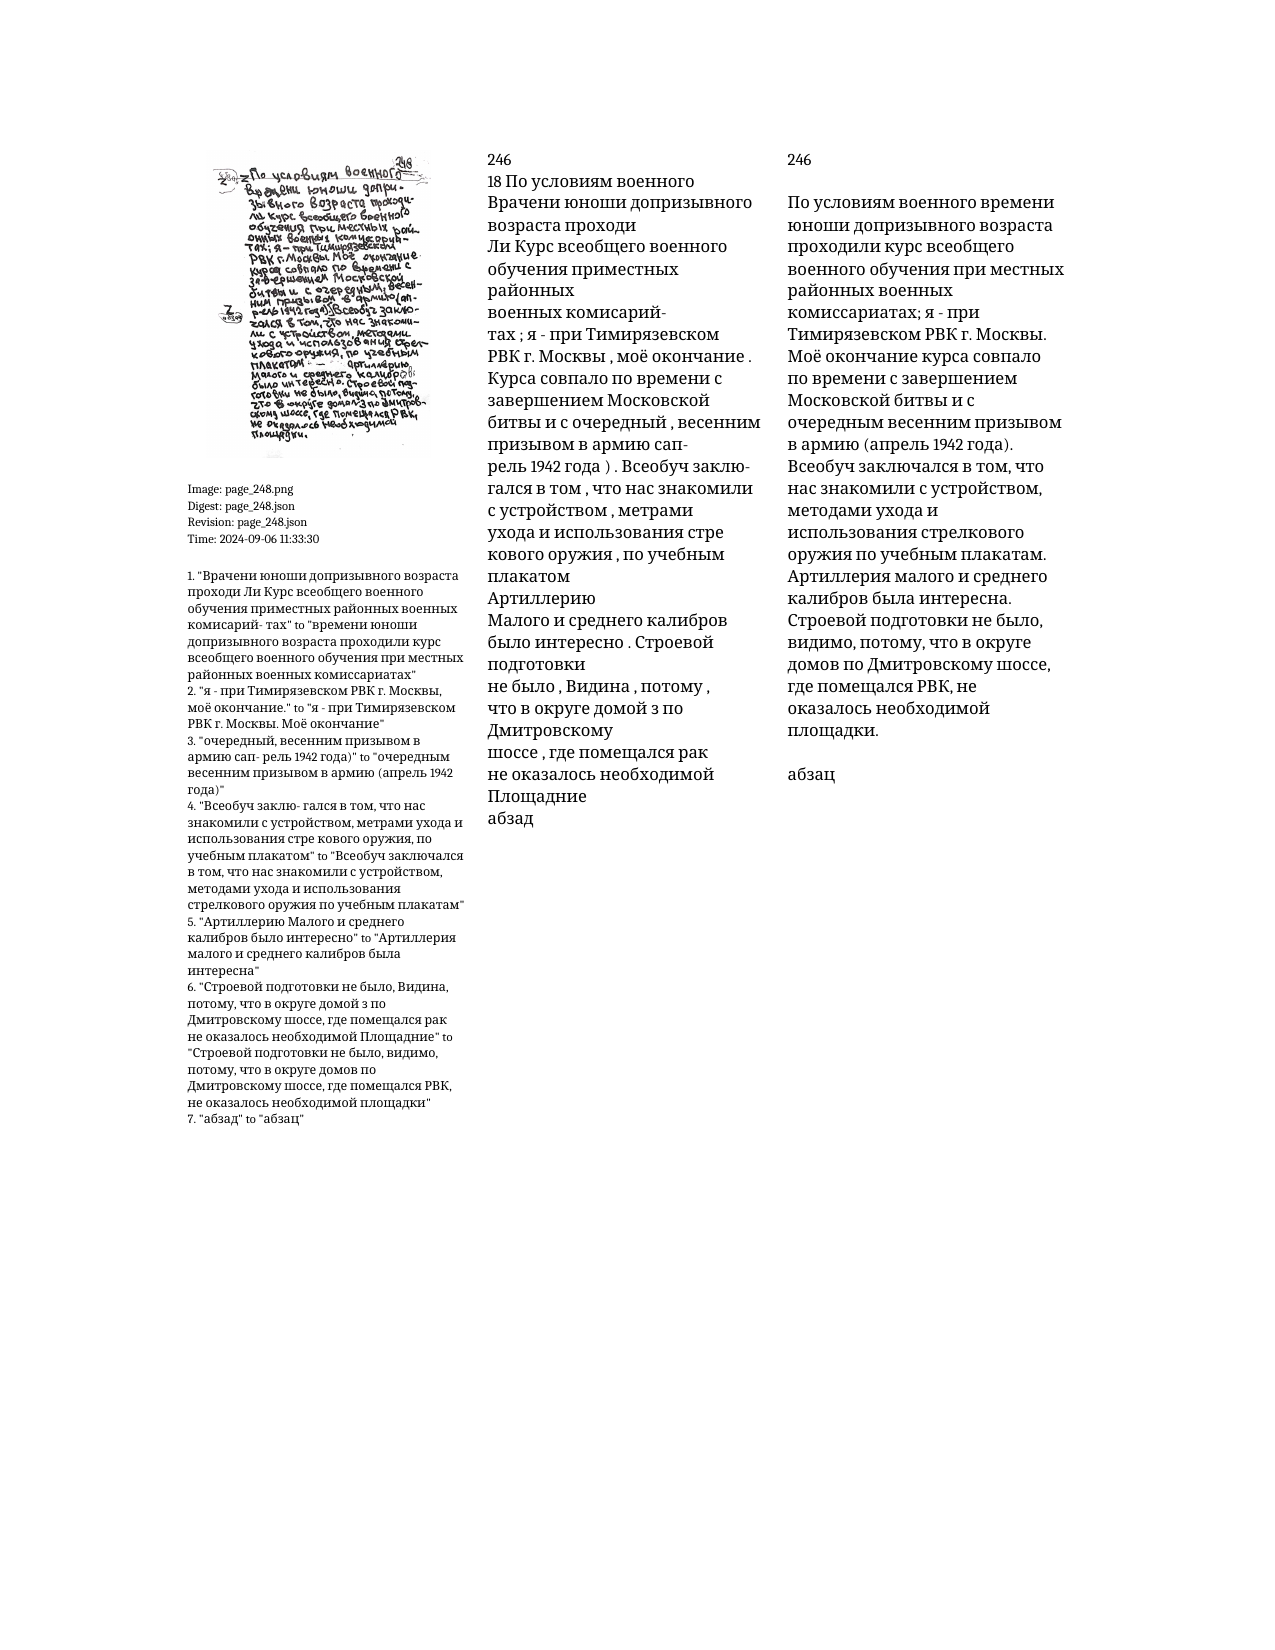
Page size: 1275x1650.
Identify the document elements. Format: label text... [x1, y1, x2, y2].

table_header Image: page_248.png Digest: page_248.json Revision: page_248.json Time: 2024-09-06 11:33:30 1. "Врачени юноши допризывного возраста проходи Ли Курс всеобщего военного обучения приместных районных военных комисарий- тах" to "времени юноши допризывного возраста проходили курс всеобщего военного обучения при местных районных военных комиссариатах" 2. "я - при Тимирязевском РВК г. Москвы, моё окончание." to "я - при Тимирязевском РВК г. Москвы. Моё окончание" 3. "очередный, весенним призывом в армию сап- рель 1942 года)" to "очередным весенним призывом в армию (апрель 1942 года)" 4. "Всеобуч заклю- гался в том, что нас знакомили с устройством, метрами ухода и использования стре кового оружия, по учебным плакатом" to "Всеобуч заключался в том, что нас знакомили с устройством, методами ухода и использования стрелкового оружия по учебным плакатам" 5. "Артиллерию Малого и среднего калибров было интересно" to "Артиллерия малого и среднего калибров была интересна" 6. "Строевой подготовки не было, Видина, потому, что в округе домой з по Дмитровскому шоссе, где помещался рак не оказалось необходимой Площадние" to "Строевой подготовки не было, видимо, потому, что в округе домов по Дмитровскому шоссе, где помещался РВК, не оказалось необходимой площадки" 7. "абзад" to "абзац" [176, 150, 476, 1500]
table_header 246 18 По условиям военного Врачени юноши допризывного возраста проходи Ли Курс всеобщего военного обучения приместных районных военных комисарий- тах ; я - при Тимирязевском РВК г. Москвы , моё окончание . Курса совпало по времени с завершением Московской битвы и с очередный , весенним призывом в армию сап- рель 1942 года ) . Всеобуч заклю- гался в том , что нас знакомили с устройством , метрами ухода и использования стре кового оружия , по учебным плакатом Артиллерию Малого и среднего калибров было интересно . Строевой подготовки не было , Видина , потому , что в округе домой з по Дмитровскому шоссе , где помещался рак не оказалось необходимой Площадние абзад [476, 150, 776, 1500]
table_header 246 По условиям военного времени юноши допризывного возраста проходили курс всеобщего военного обучения при местных районных военных комиссариатах; я - при Тимирязевском РВК г. Москвы. Моё окончание курса совпало по времени с завершением Московской битвы и с очередным весенним призывом в армию (апрель 1942 года). Всеобуч заключался в том, что нас знакомили с устройством, методами ухода и использования стрелкового оружия по учебным плакатам. Артиллерия малого и среднего калибров была интересна. Строевой подготовки не было, видимо, потому, что в округе домов по Дмитровскому шоссе, где помещался РВК, не оказалось необходимой площадки. абзац [776, 150, 1076, 1500]
picture [206, 150, 432, 458]
